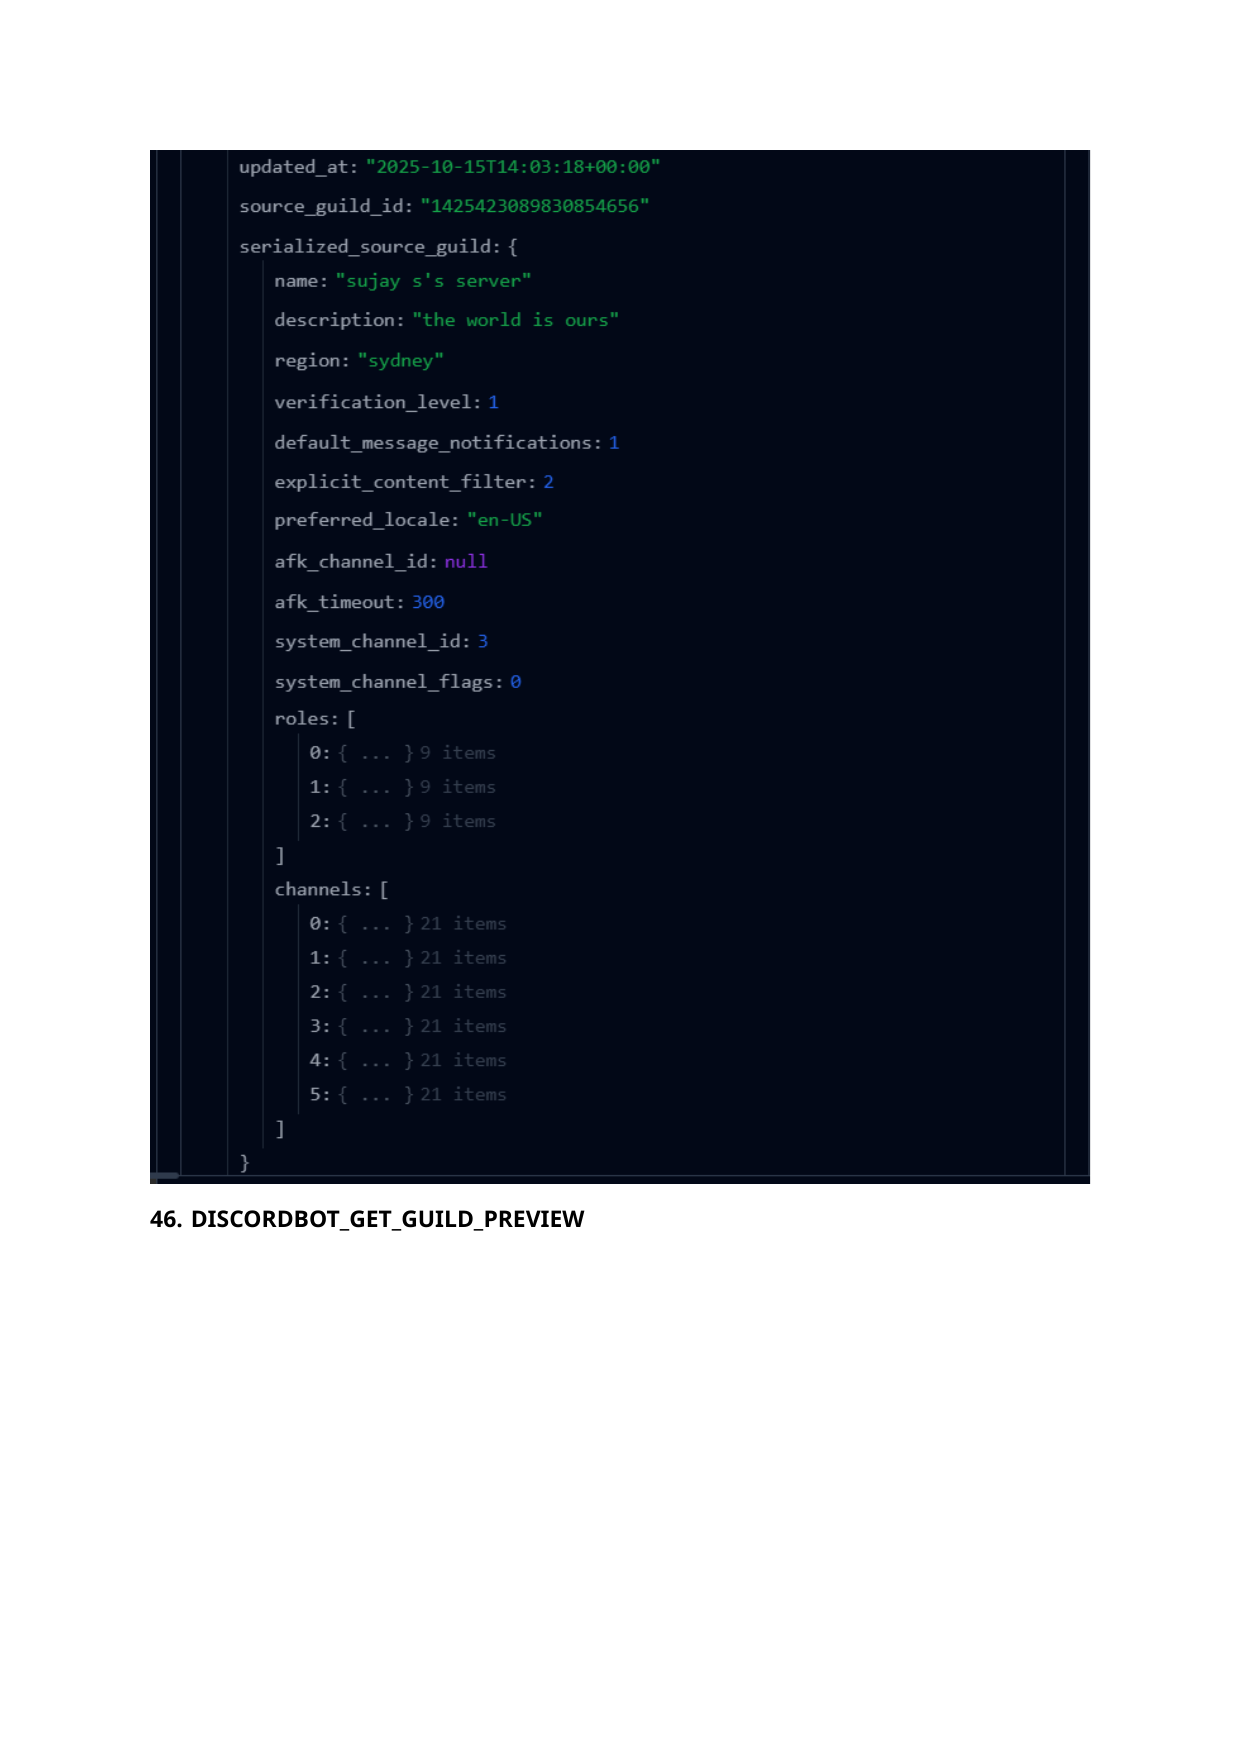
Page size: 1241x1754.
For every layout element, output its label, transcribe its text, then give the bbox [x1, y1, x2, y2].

text 46. DISCORDBOT_GET_GUILD_PREVIEW [150, 1203, 1090, 1234]
picture [150, 150, 1091, 1184]
